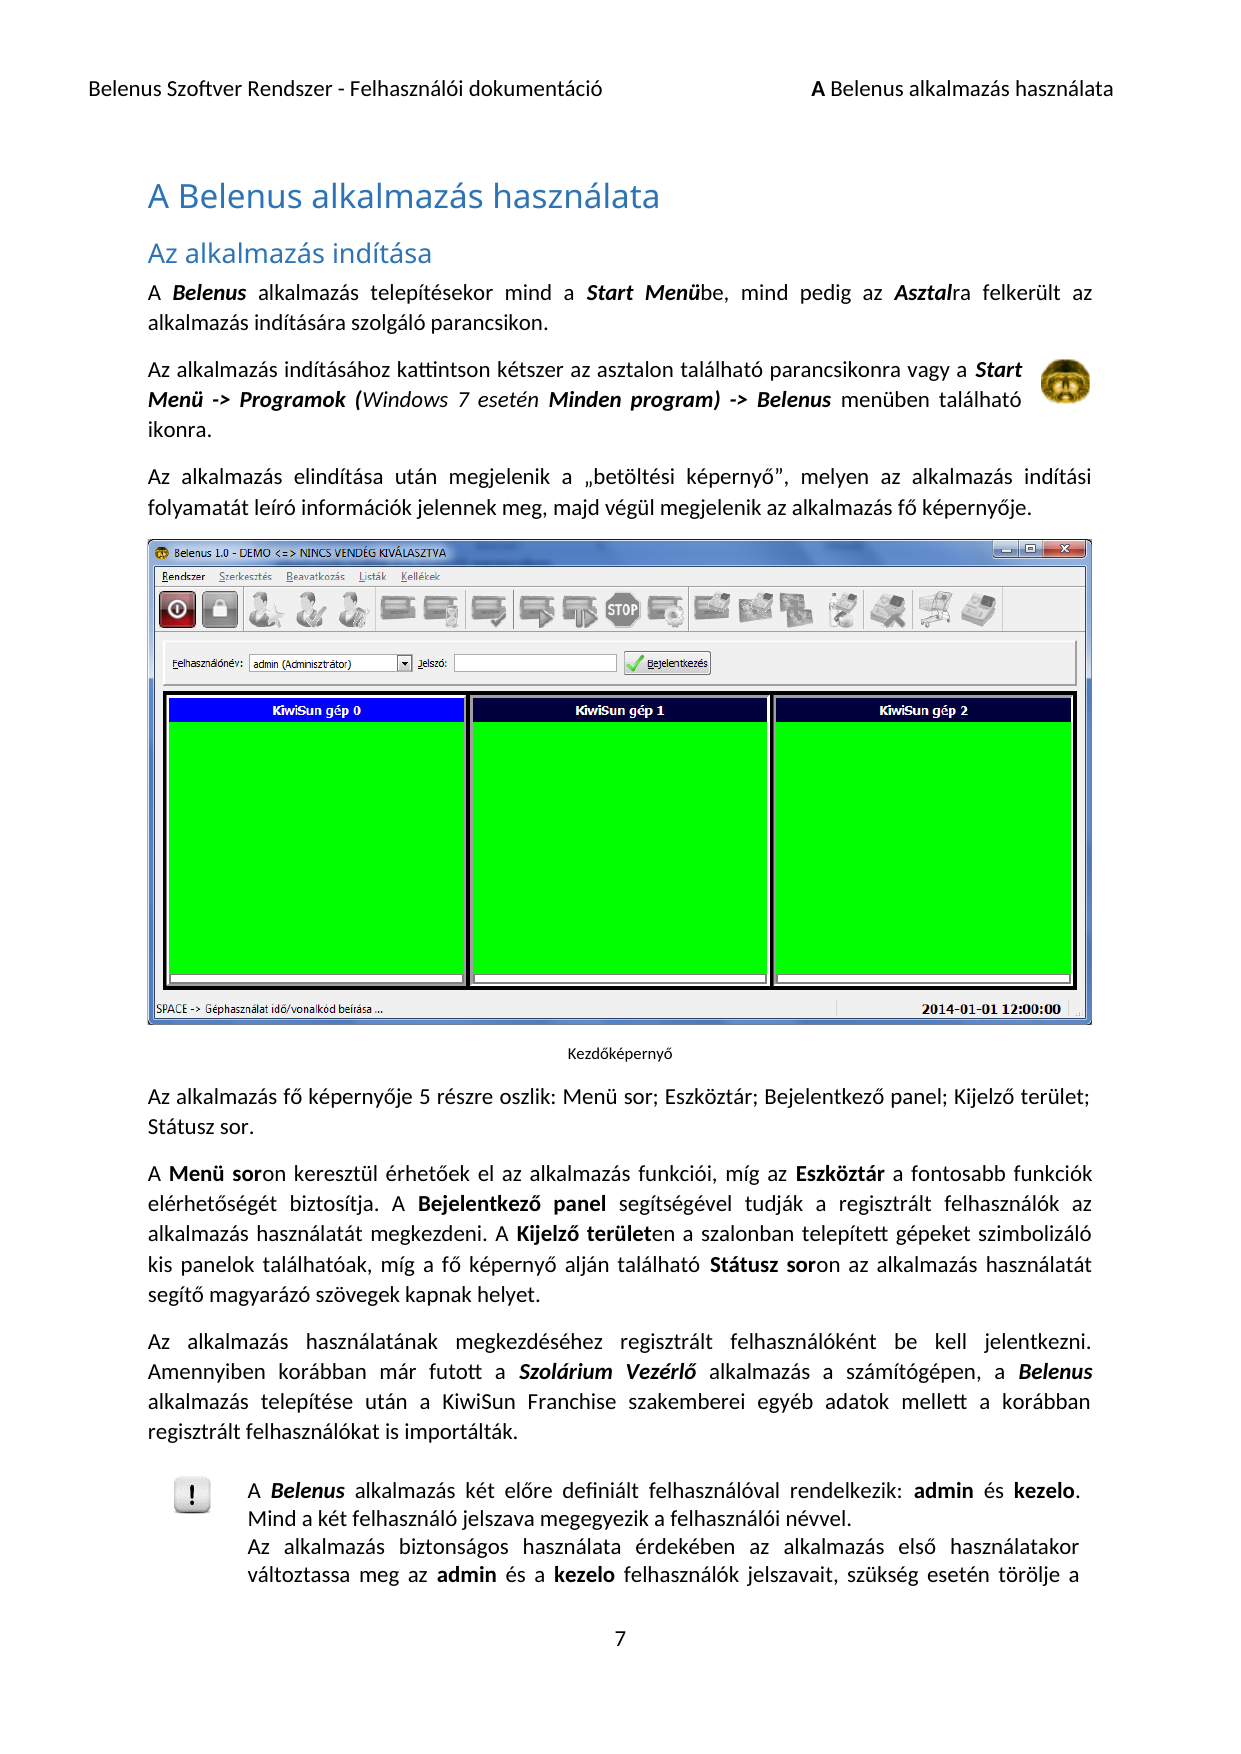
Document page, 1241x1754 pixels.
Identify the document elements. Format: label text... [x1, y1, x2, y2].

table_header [236, 1464, 1092, 1600]
subtitle Az alkalmazás indítása [148, 234, 1093, 271]
text Az alkalmazás elindítása után megjelenik a „betöltési képernyő”, melyen az alkalmazás indítási folyamatát leíró információk jelennek meg, majd végül megjelenik az alkalmazás fő képernyője. [148, 462, 1093, 521]
text A Belenus alkalmazás telepítésekor mind a Start Menübe, mind pedig az Asztalra felkerült az alkalmazás indítására szolgáló parancsikon. [148, 278, 1093, 336]
text Kezdőképernyő [148, 1043, 1093, 1064]
subtitle A Belenus alkalmazás használata [148, 173, 1093, 218]
text Az alkalmazás indításához kattintson kétszer az asztalon található parancsikonra vagy a Start Menü -> Programok (Windows 7 esetén Minden program) -> Belenus menüben található ikonra. [148, 355, 1093, 443]
text A Menü soron keresztül érhetőek el az alkalmazás funkciói, míg az Eszköztár a fontosabb funkciók elérhetőségét biztosítja. A Bejelentkező panel segítségével tudják a regisztrált felhasználók az alkalmazás használatát megkezdeni. A Kijelző területen a szalonban telepített gépeket szimbolizáló kis panelok találhatóak, míg a fő képernyő alján található Státusz soron az alkalmazás használatát segítő magyarázó szövegek kapnak helyet. [148, 1159, 1093, 1308]
text Az alkalmazás fő képernyője 5 részre oszlik: Menü sor; Eszköztár; Bejelentkező panel; Kijelző terület; Státusz sor. [148, 1082, 1093, 1140]
table_header [148, 1464, 236, 1600]
text Az alkalmazás használatának megkezdéséhez regisztrált felhasználóként be kell jelentkezni. Amennyiben korábban már futott a Szolárium Vezérlő alkalmazás a számítógépen, a Belenus alkalmazás telepítése után a KiwiSun Franchise szakemberei egyéb adatok mellett a korábban regisztrált felhasználókat is importálták. [148, 1327, 1093, 1446]
picture [147, 539, 1092, 1025]
picture [173, 1476, 211, 1514]
picture [1039, 356, 1088, 405]
